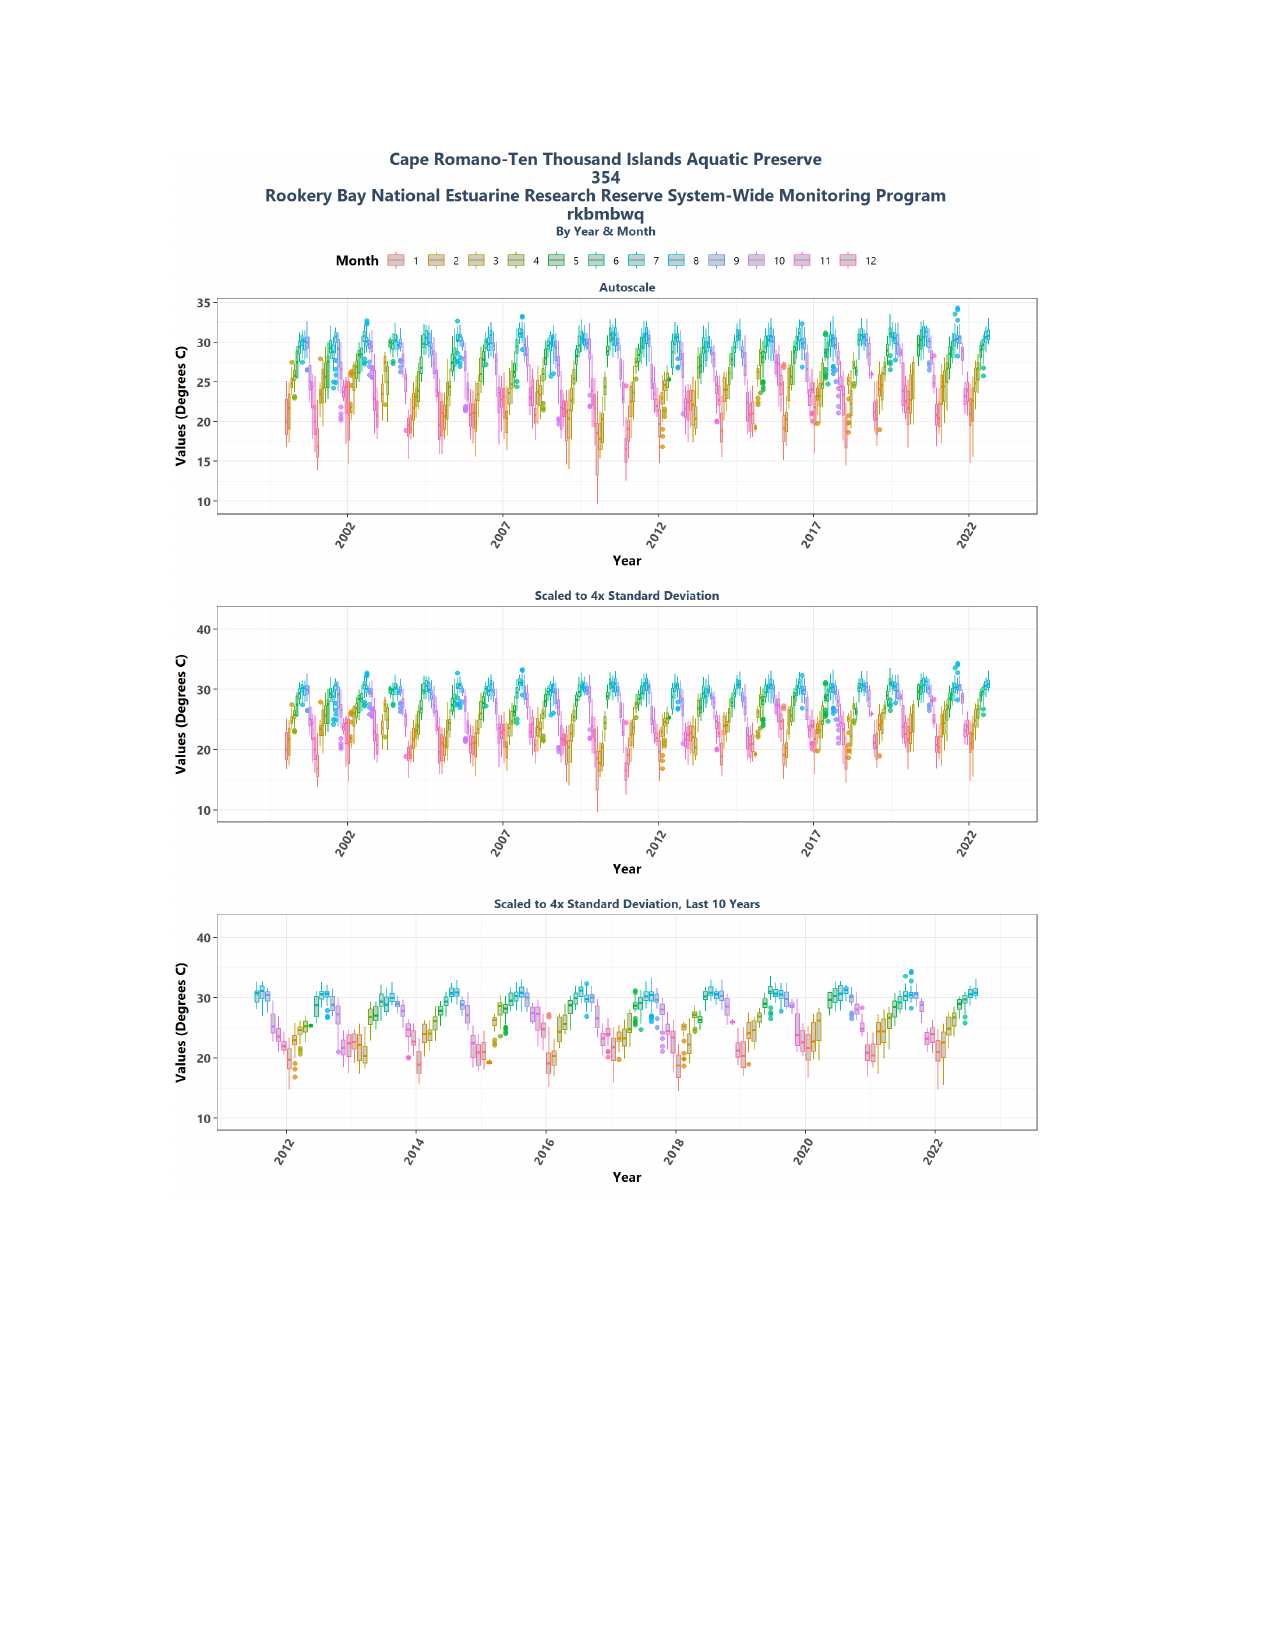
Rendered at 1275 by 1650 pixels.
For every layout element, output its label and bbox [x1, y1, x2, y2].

picture [168, 150, 1044, 1200]
